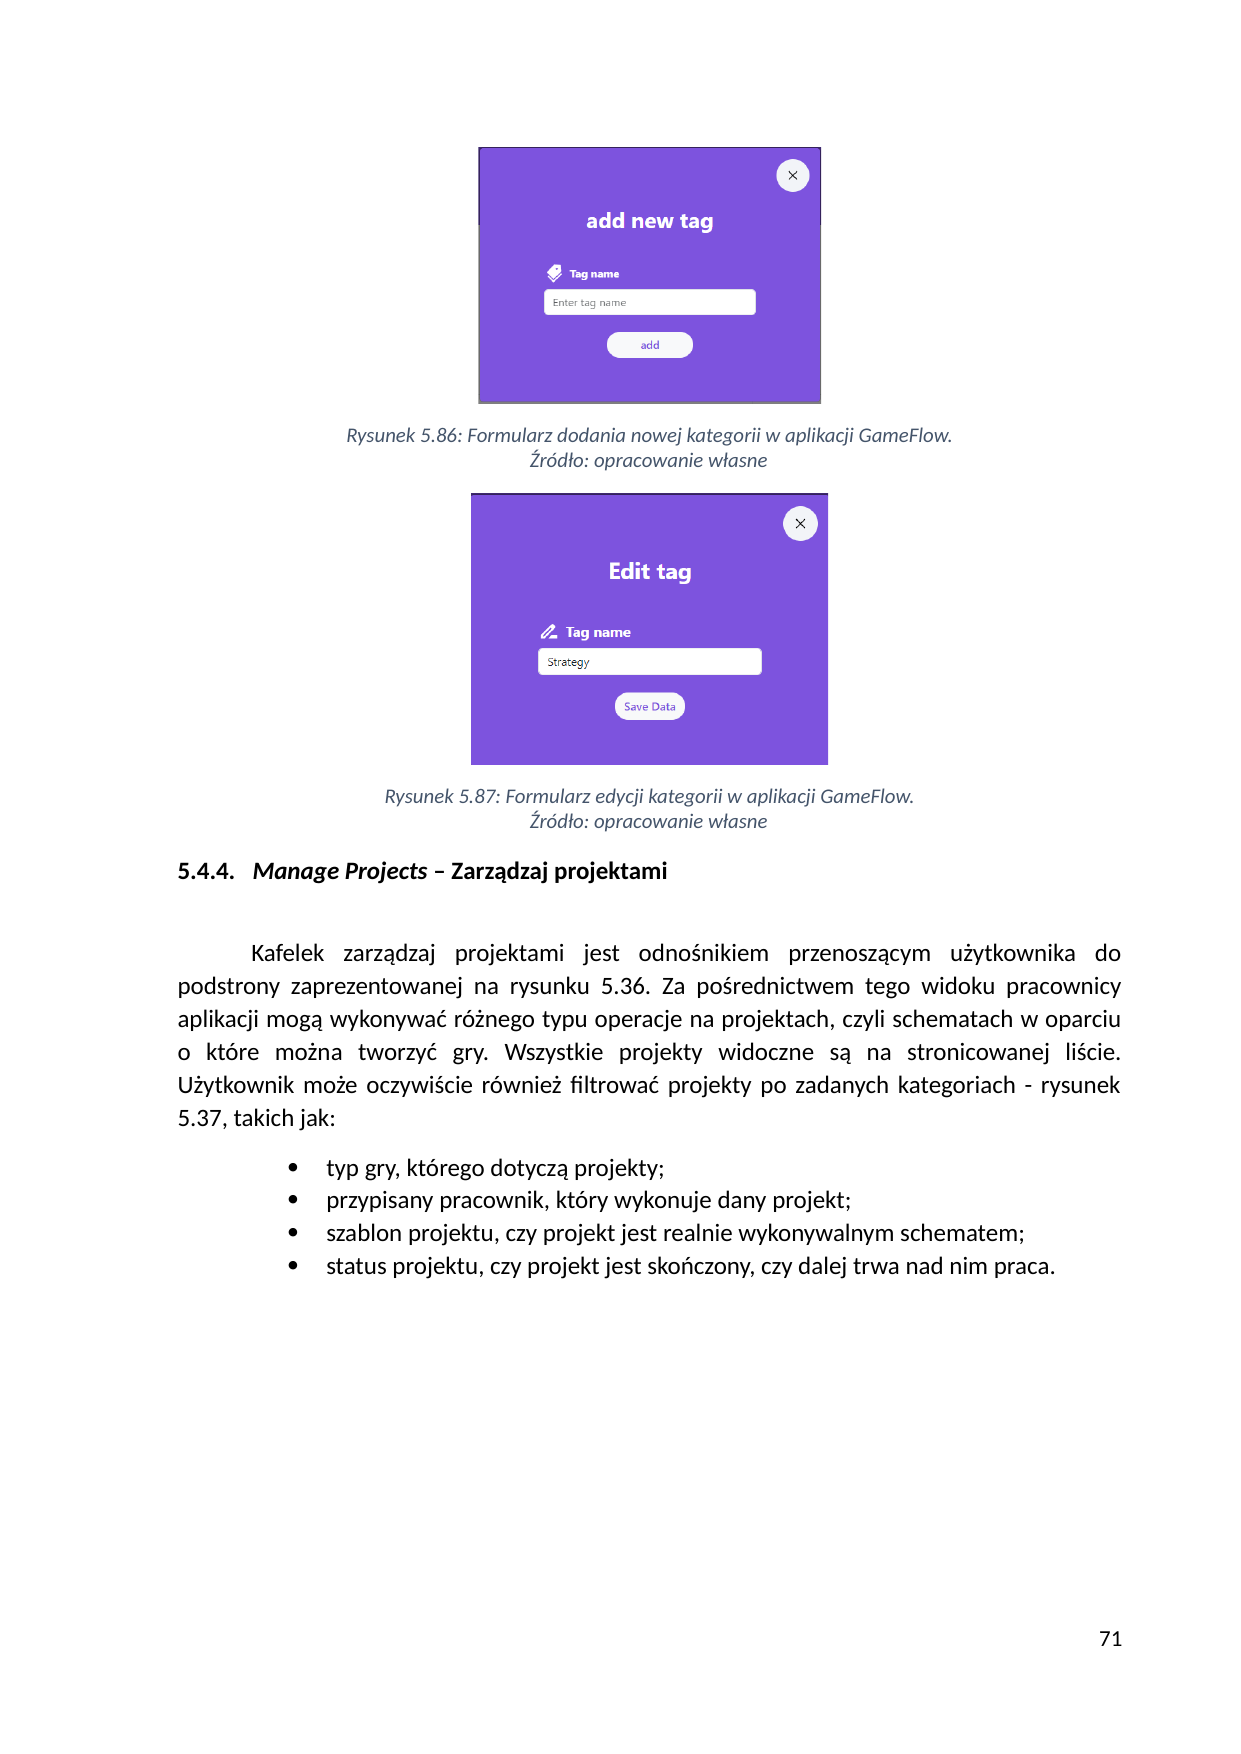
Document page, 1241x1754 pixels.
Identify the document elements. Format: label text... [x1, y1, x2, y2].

list przypisany pracownik, który wykonuje dany projekt; [288, 1184, 1122, 1215]
list typ gry, którego dotyczą projekty; [288, 1152, 1122, 1182]
list status projektu, czy projekt jest skończony, czy dalej trwa nad nim praca. [288, 1250, 1122, 1281]
text Źródło: opracowanie własne [177, 447, 1122, 473]
text Źródło: opracowanie własne [177, 809, 1122, 834]
text Kafelek zarządzaj projektami jest odnośnikiem przenoszącym użytkownika do podstrony zaprezentowanej na rysunku 5.36. Za pośrednictwem tego widoku pracownicy aplikacji mogą wykonywać różnego typu operacje na projektach, czyli schematach w oparciu o które można tworzyć gry. Wszystkie projekty widoczne są na stronicowanej liście. Użytkownik może oczywiście również filtrować projekty po zadanych kategoriach - rysunek 5.37, takich jak: [177, 937, 1122, 1133]
picture [471, 493, 829, 765]
list szablon projektu, czy projekt jest realnie wykonywalnym schematem; [288, 1217, 1122, 1248]
subtitle Manage Projects – Zarządzaj projektami [177, 855, 1122, 886]
picture [478, 147, 822, 404]
